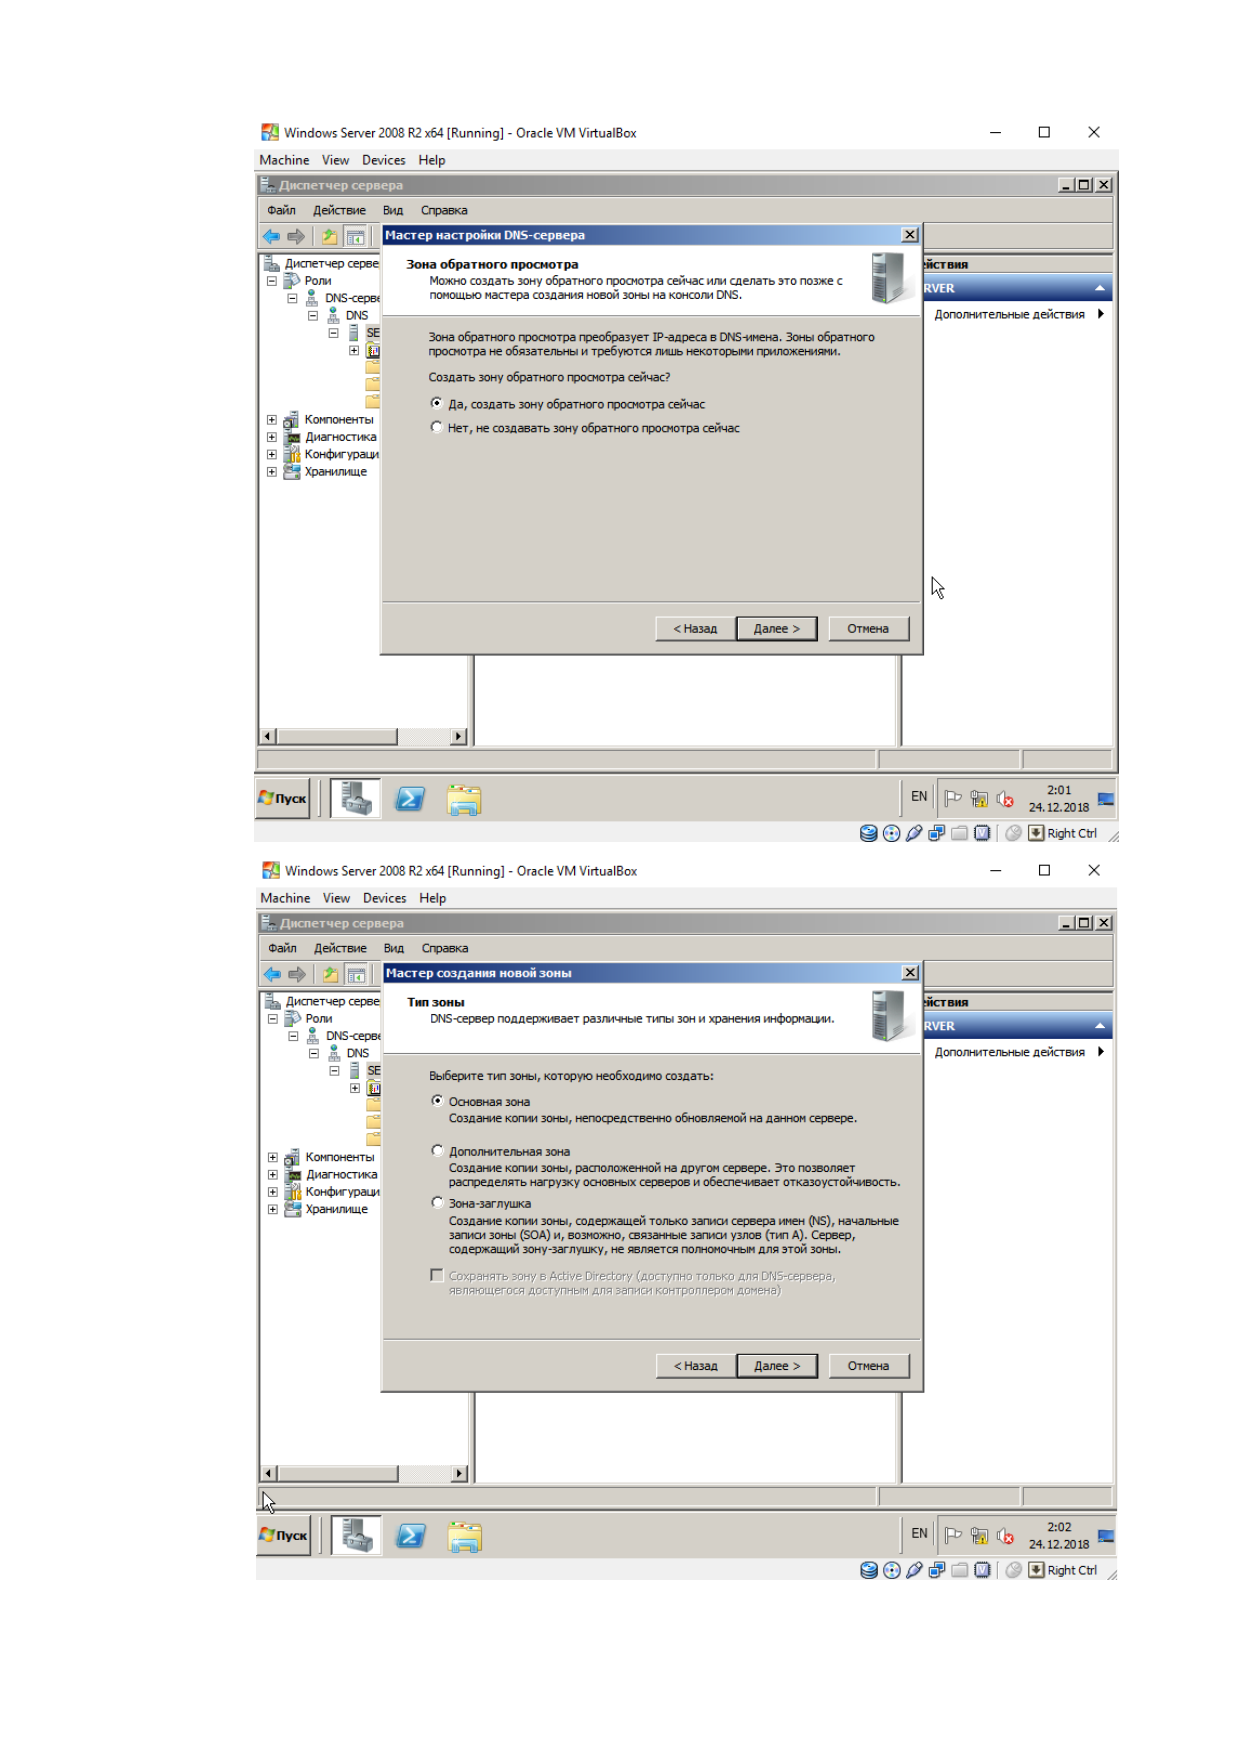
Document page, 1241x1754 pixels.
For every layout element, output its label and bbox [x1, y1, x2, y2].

picture [254, 118, 1119, 842]
picture [256, 856, 1118, 1580]
